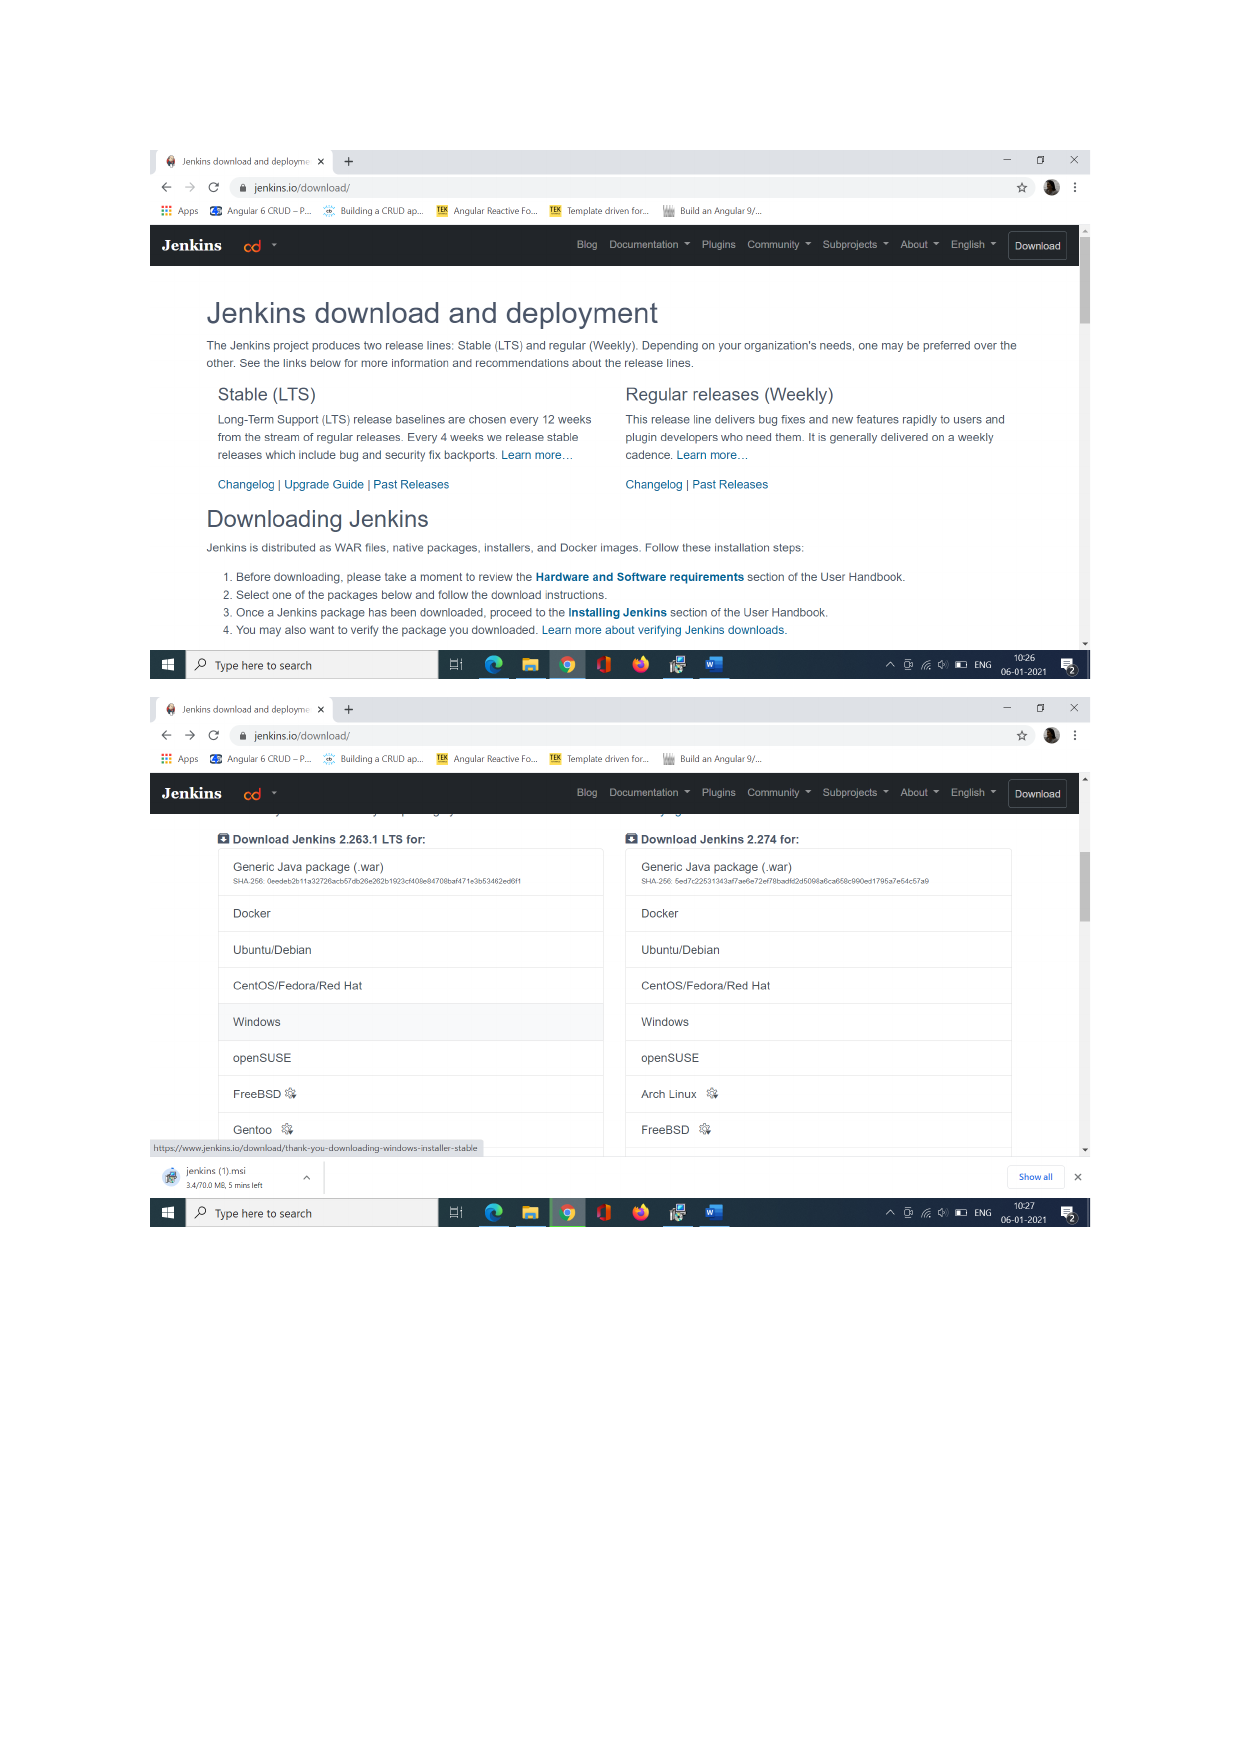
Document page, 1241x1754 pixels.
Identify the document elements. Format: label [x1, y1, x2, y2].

picture [150, 150, 1091, 679]
picture [150, 697, 1091, 1227]
